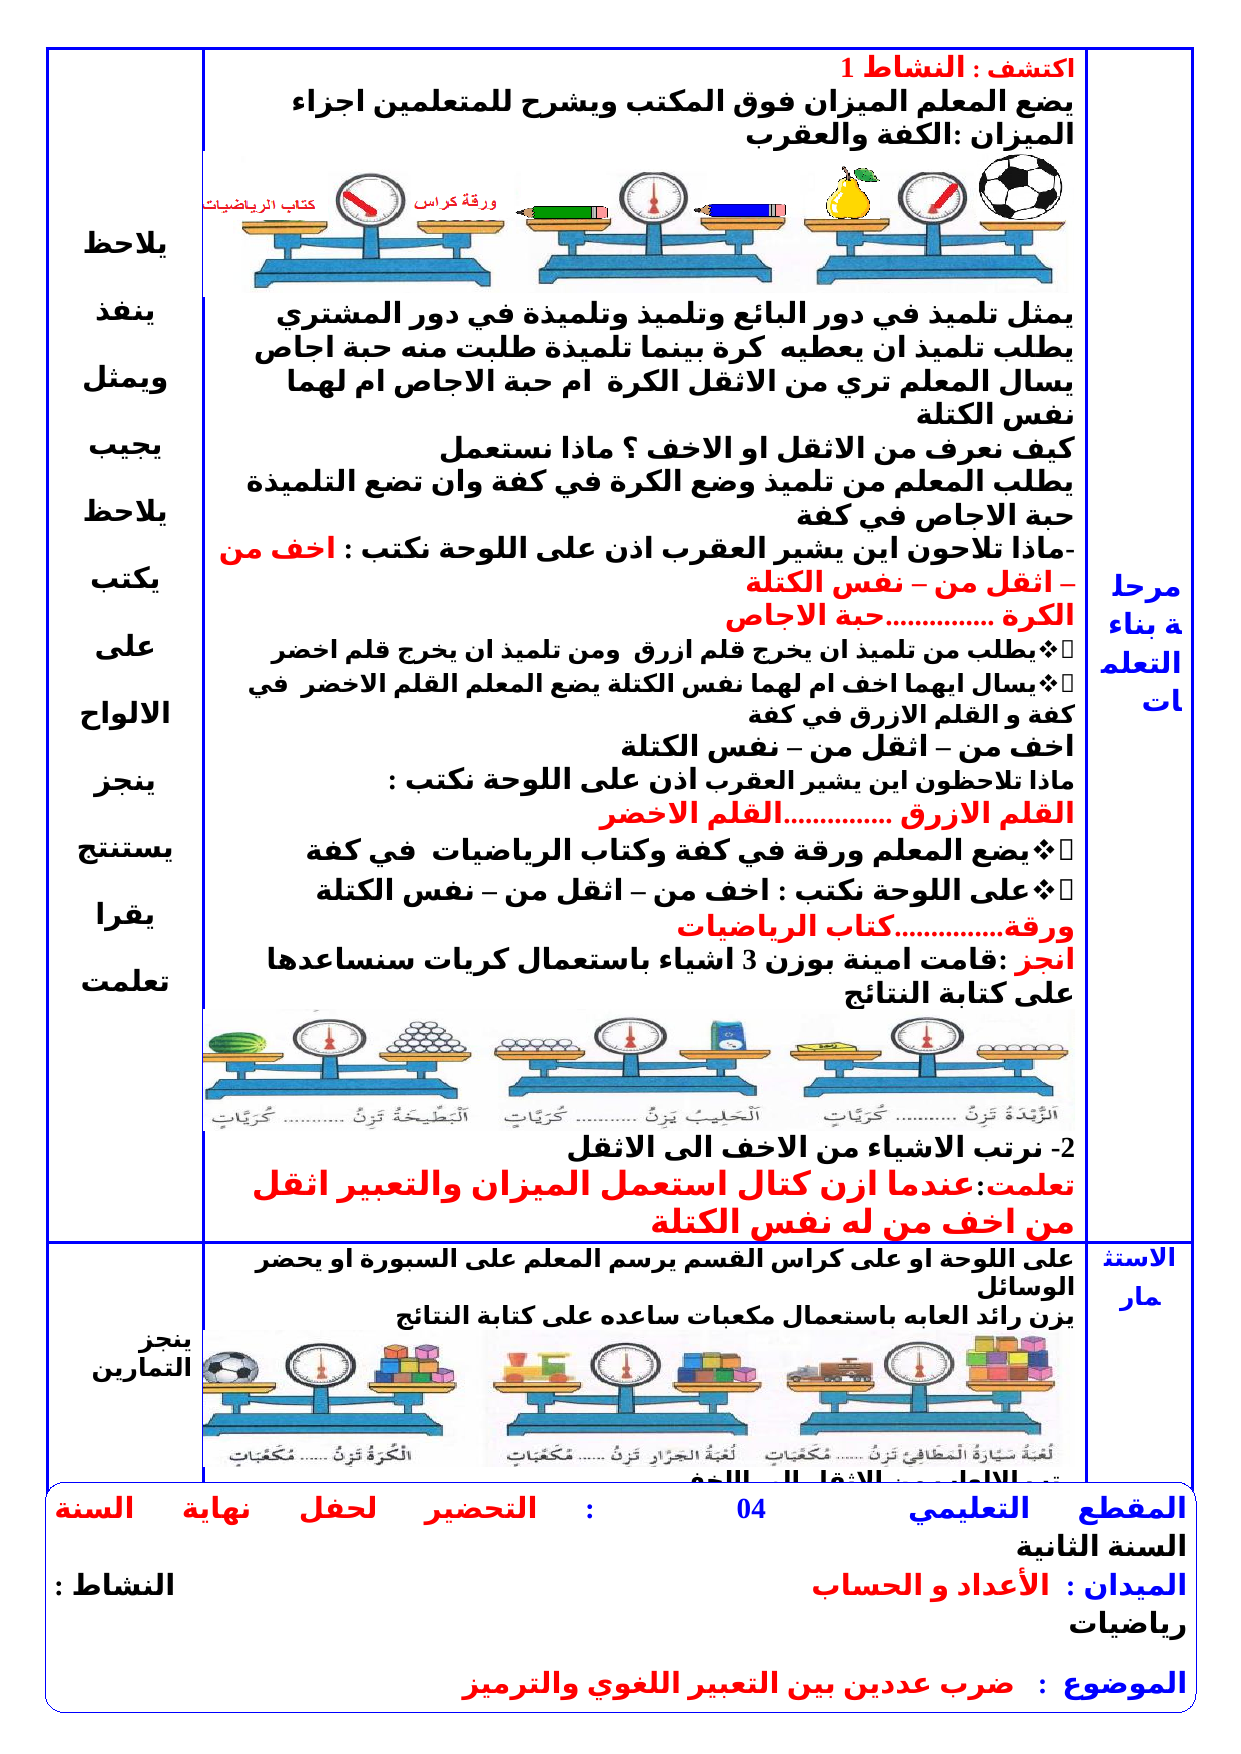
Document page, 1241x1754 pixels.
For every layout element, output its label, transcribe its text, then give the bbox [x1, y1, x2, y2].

picture [203, 1330, 1076, 1467]
table_cell على اللوحة او على كراس القسم يرسم المعلم على السبورة او يحضر الوسائل يزن رائد العابه باستعمال مكعبات ساعده على كتابة النتائج رتب الالعاب من الاثقل الى االخف [205, 1244, 1085, 1482]
table_cell الاستثمار [1088, 1244, 1191, 1487]
table_cell ينجز التمارين [49, 1244, 202, 1488]
table_cell اكتشف : النشاط 1 يضع المعلم الميزان فوق المكتب ويشرح للمتعلمين اجزاء الميزان :الكفة والعقرب يمثل تلميذ في دور البائع وتلميذ وتلميذة في دور المشتري يطلب تلميذ ان يعطيه كرة بينما تلميذة طلبت منه حبة اجاص يسال المعلم تري من الاثقل الكرة ام حبة الاجاص ام لهما نفس الكتلة كيف نعرف من الاثقل او الاخف ؟ ماذا نستعمل يطلب المعلم من تلميذ وضع الكرة في كفة وان تضع التلميذة حبة الاجاص في كفة -ماذا تلاحون اين يشير العقرب اذن على اللوحة نكتب : اخف من – اثقل من – نفس الكتلة الكرة ...............حبة الاجاص يطلب من تلميذ ان يخرج قلم ازرق ومن تلميذ ان يخرج قلم اخضر يسال ايهما اخف ام لهما نفس الكتلة يضع المعلم القلم الاخضر في كفة و القلم الازرق في كفة اخف من – اثقل من – نفس الكتلة ماذا تلاحظون اين يشير العقرب اذن على اللوحة نكتب : القلم الازرق ...............القلم الاخضر يضع المعلم ورقة في كفة وكتاب الرياضيات في كفة على اللوحة نكتب : اخف من – اثقل من – نفس الكتلة ورقة...............كتاب الرياضيات انجز :قامت امينة بوزن 3 اشياء باستعمال كريات سنساعدها على كتابة النتائج 2- نرتب الاشياء من الاخف الى الاثقل تعلمت:عندما ازن كتال استعمل الميزان والتعبير اثقل من اخف من له نفس الكتلة [205, 50, 1085, 1241]
picture [203, 1009, 1076, 1131]
picture [203, 151, 1076, 297]
table_cell يلاحظ ينفذ ويمثل يجيب يلاحظ يكتب على الالواح ينجز يستنتج يقرا تعلمت [49, 50, 202, 1241]
table_cell مرحلة بناء التعلمات [1088, 50, 1191, 1241]
